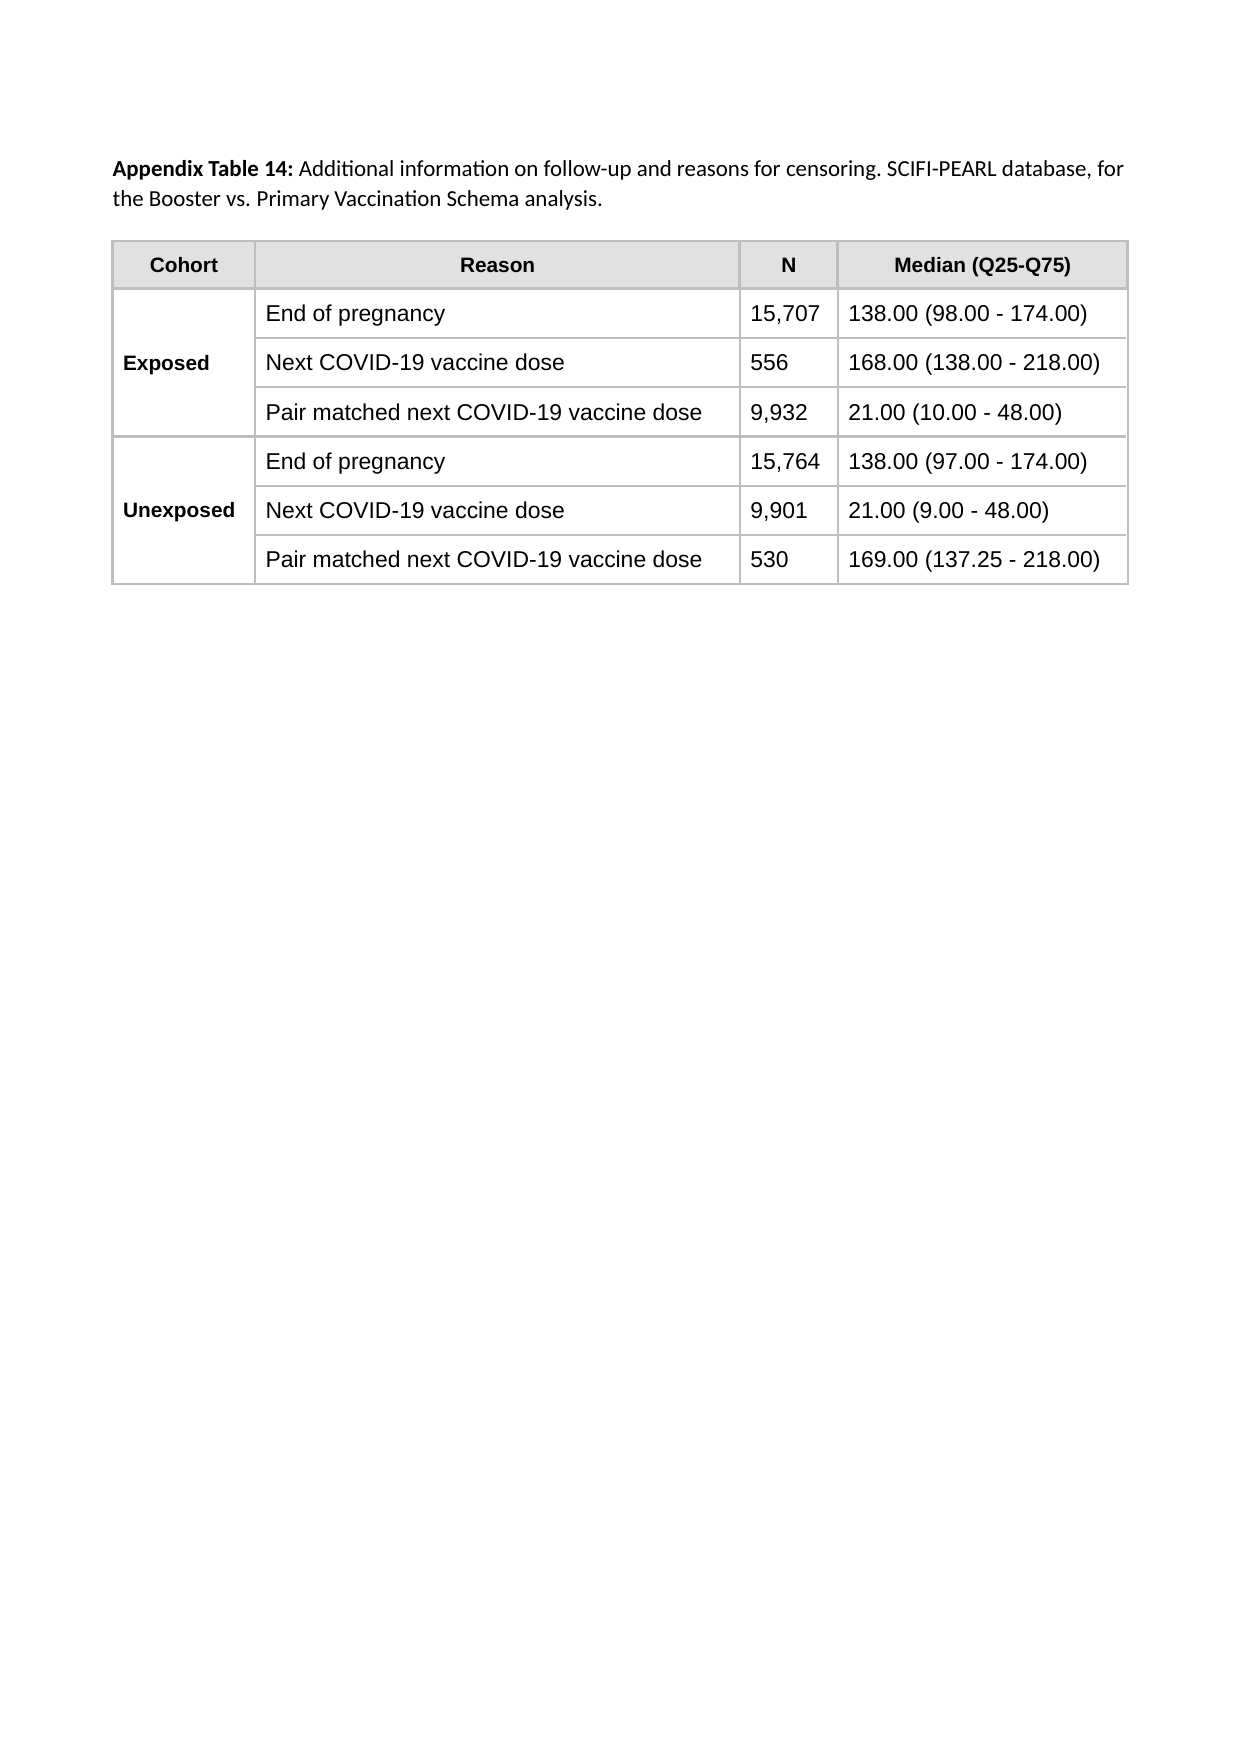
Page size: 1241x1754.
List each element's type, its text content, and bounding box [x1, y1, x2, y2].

table_cell 9,901 [741, 487, 837, 534]
table_cell 169.00 (137.25 - 218.00) [839, 534, 1127, 583]
table_header N [741, 242, 836, 287]
table_cell Next COVID-19 vaccine dose [256, 339, 739, 386]
table_header Cohort [114, 242, 254, 287]
table_cell End of pregnancy [256, 290, 739, 337]
table_cell 21.00 (10.00 - 48.00) [839, 386, 1127, 435]
table_cell Pair matched next COVID-19 vaccine dose [256, 388, 739, 435]
table_cell 556 [741, 339, 837, 386]
table_cell Unexposed [114, 438, 254, 583]
subtitle Appendix Table 14: Additional information on follow-up and reasons for censoring. SCIFI-PEARL database, for the Booster vs. Primary Vaccination Schema analysis. [112, 154, 1128, 212]
table_cell Next COVID-19 vaccine dose [256, 487, 739, 534]
table_header Reason [256, 242, 738, 287]
table_cell 21.00 (9.00 - 48.00) [839, 485, 1127, 534]
table_cell 530 [741, 536, 837, 583]
table_header Median (Q25-Q75) [839, 242, 1126, 287]
table_cell 15,707 [741, 290, 837, 337]
table_cell 9,932 [741, 388, 837, 435]
table_cell 15,764 [741, 438, 837, 484]
table_cell 168.00 (138.00 - 218.00) [839, 337, 1127, 386]
table_cell End of pregnancy [256, 438, 739, 484]
table_cell 138.00 (98.00 - 174.00) [839, 290, 1127, 337]
table_cell 138.00 (97.00 - 174.00) [839, 435, 1127, 484]
table_cell Pair matched next COVID-19 vaccine dose [256, 536, 739, 583]
table_cell Exposed [114, 290, 254, 435]
